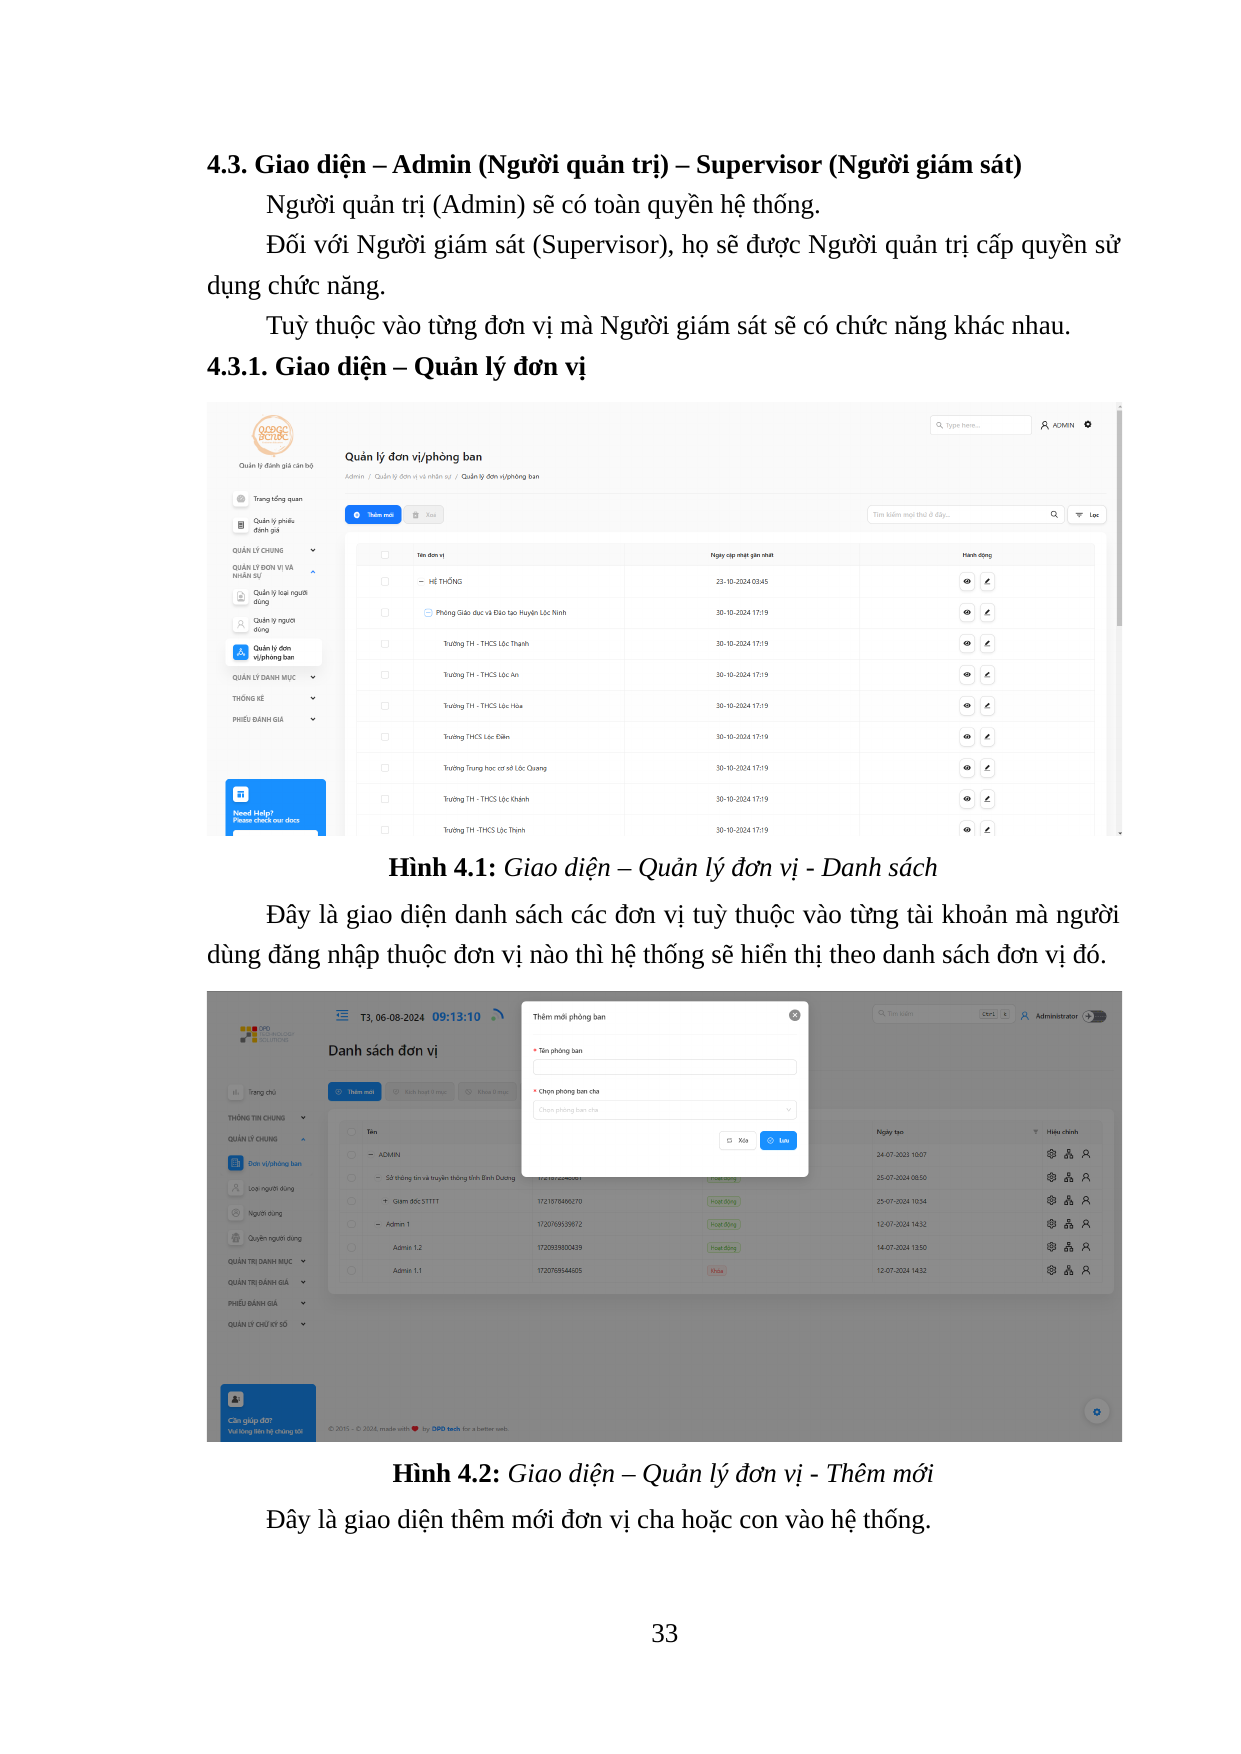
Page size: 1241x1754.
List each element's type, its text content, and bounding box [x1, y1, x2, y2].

title Giao diện – Quản lý đơn vị - Danh sách [207, 852, 1122, 883]
picture [206, 402, 1123, 836]
text Đây là giao diện danh sách các đơn vị tuỳ thuộc vào từng tài khoản mà người dùng đăng nhập thuộc đơn vị nào thì hệ thống sẽ hiển thị theo danh sách đơn vị đó. [207, 898, 1122, 970]
text Đối với Người giám sát (Supervisor), họ sẽ được Người quản trị cấp quyền sử dụng chức năng. [207, 228, 1122, 300]
title Giao diện – Quản lý đơn vị - Thêm mới [207, 1457, 1122, 1488]
text Giao diện – Quản lý đơn vị [207, 350, 1122, 381]
text Giao diện – Admin (Người quản trị) – Supervisor (Người giám sát) [207, 148, 1122, 179]
text Người quản trị (Admin) sẽ có toàn quyền hệ thống. [207, 188, 1122, 219]
picture [206, 991, 1123, 1442]
text Tuỳ thuộc vào từng đơn vị mà Người giám sát sẽ có chức năng khác nhau. [207, 309, 1122, 341]
text Đây là giao diện thêm mới đơn vị cha hoặc con vào hệ thống. [207, 1503, 1122, 1535]
